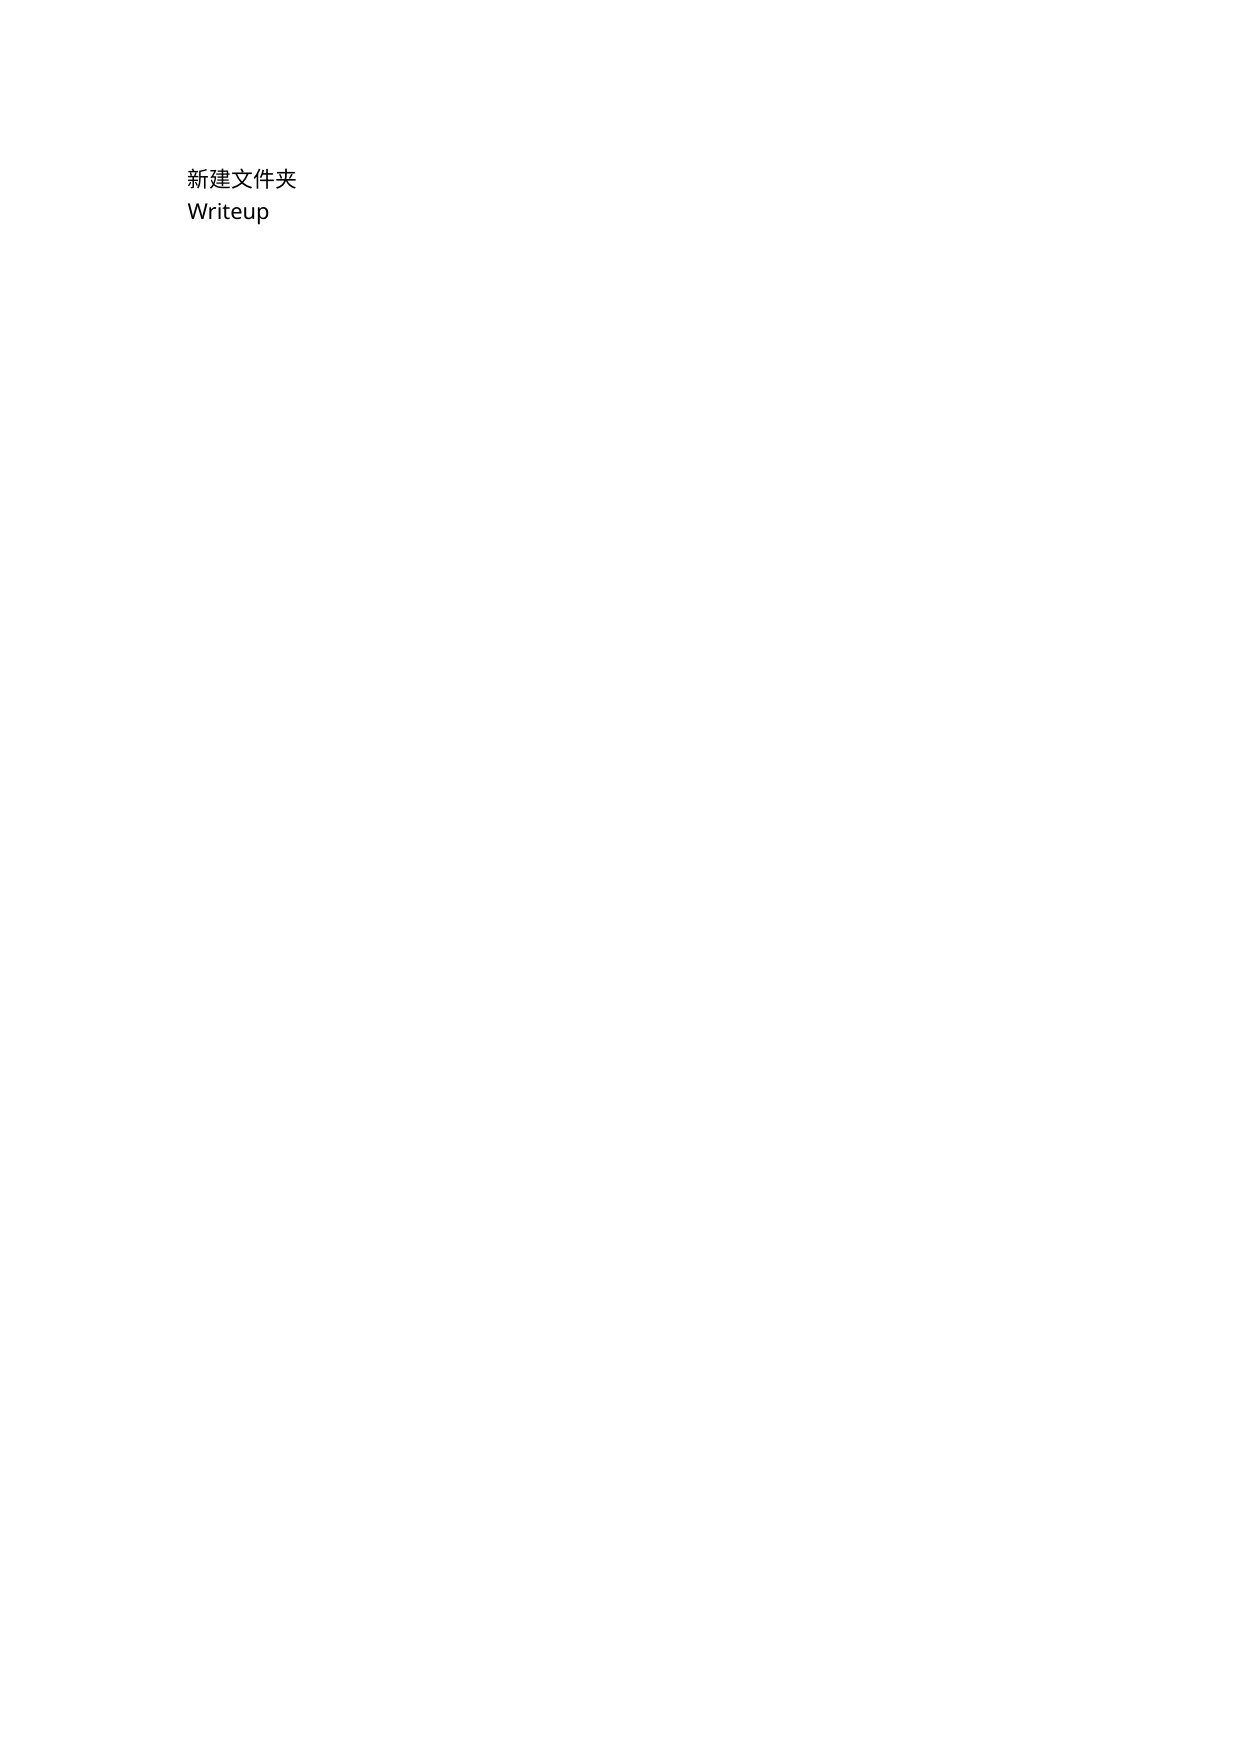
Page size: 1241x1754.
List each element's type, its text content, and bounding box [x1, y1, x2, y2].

text 新建文件夹 [187, 162, 1053, 194]
text Writeup [187, 194, 1053, 227]
